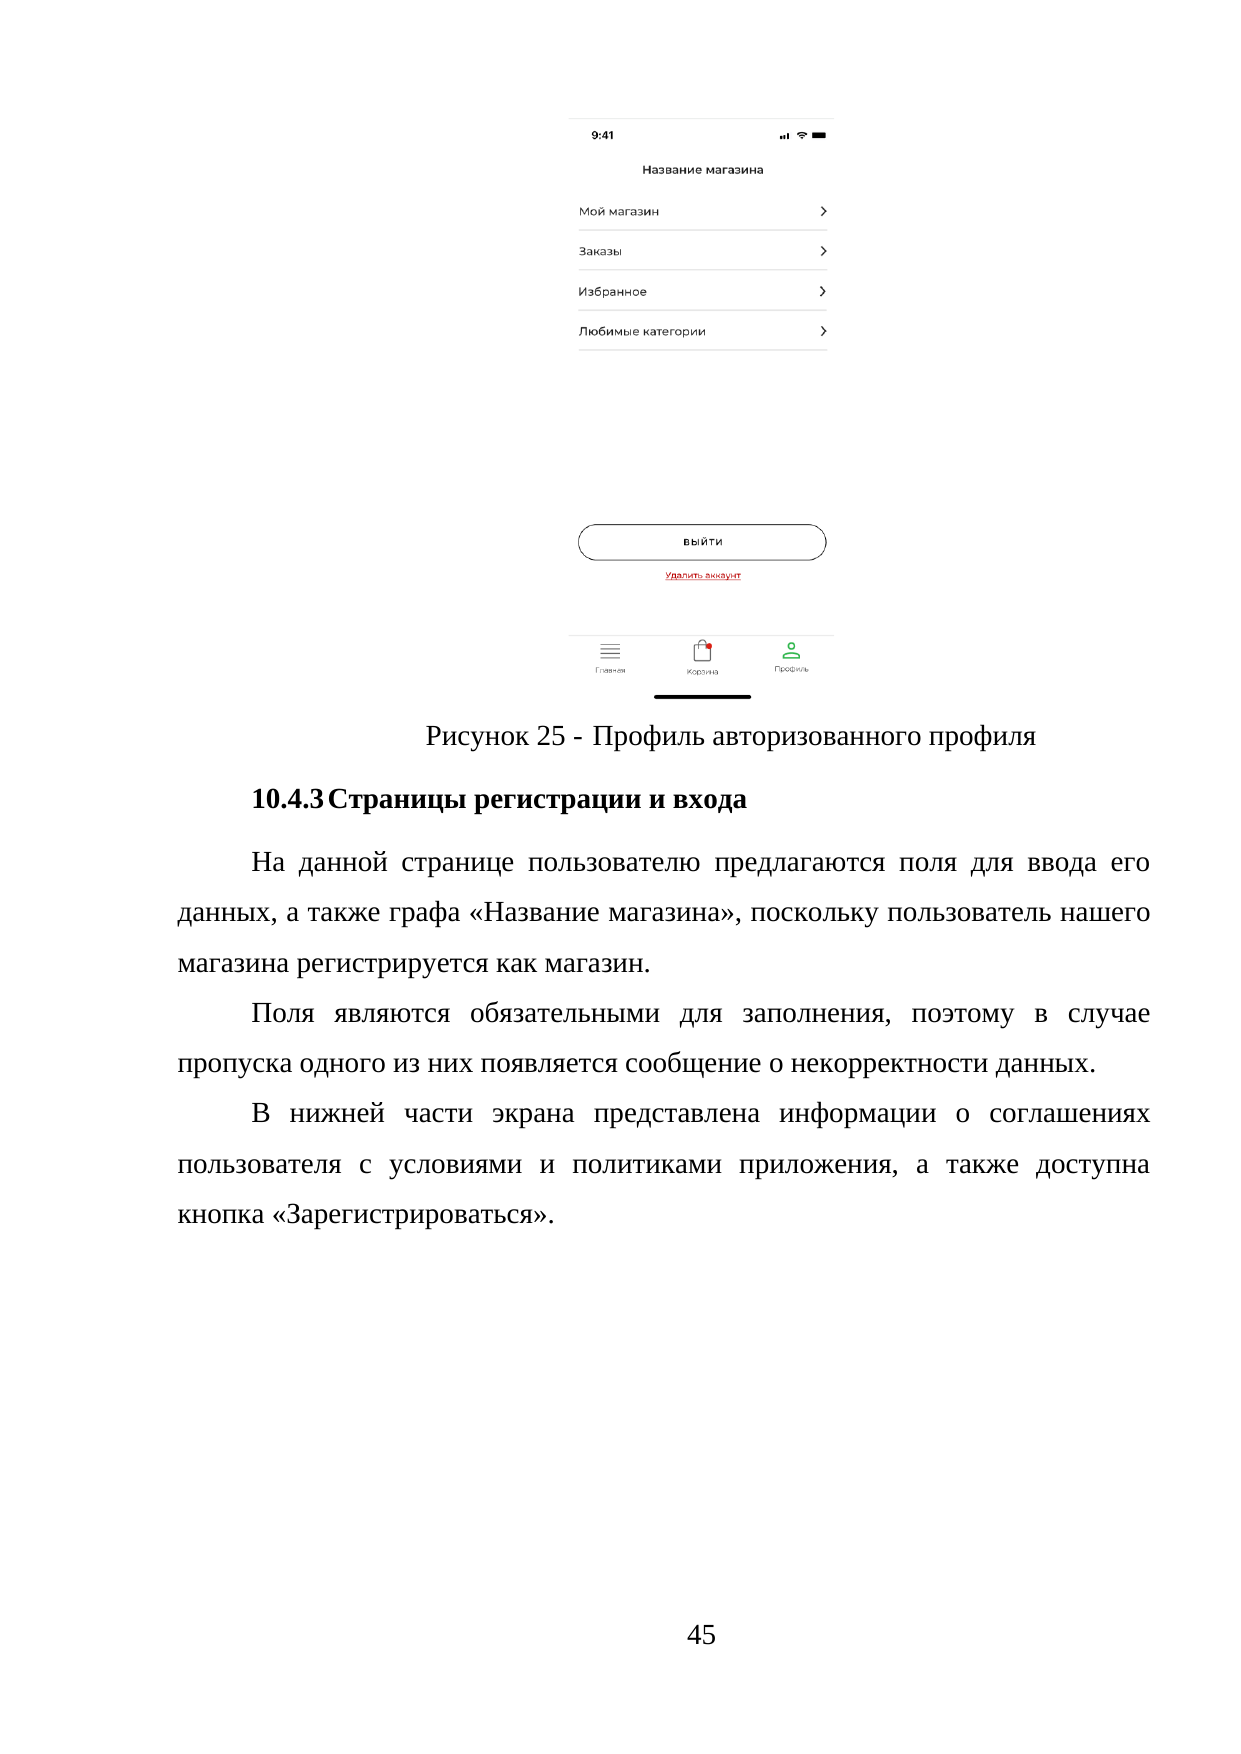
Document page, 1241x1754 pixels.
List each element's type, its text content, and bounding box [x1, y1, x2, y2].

text Профиль авторизованного профиля [310, 718, 1152, 752]
text Поля являются обязательными для заполнения, поэтому в случае пропуска одного из них появляется сообщение о некорректности данных. [177, 995, 1152, 1079]
picture [568, 118, 835, 702]
text В нижней части экрана представлена информации о соглашениях пользователя с условиями и политиками приложения, а также доступна кнопка «Зарегистрироваться». [177, 1096, 1152, 1230]
text На данной странице пользователю предлагаются поля для ввода его данных, а также графа «Название магазина», поскольку пользователь нашего магазина регистрируется как магазин. [177, 844, 1152, 978]
text Страницы регистрации и входа [251, 781, 1152, 815]
